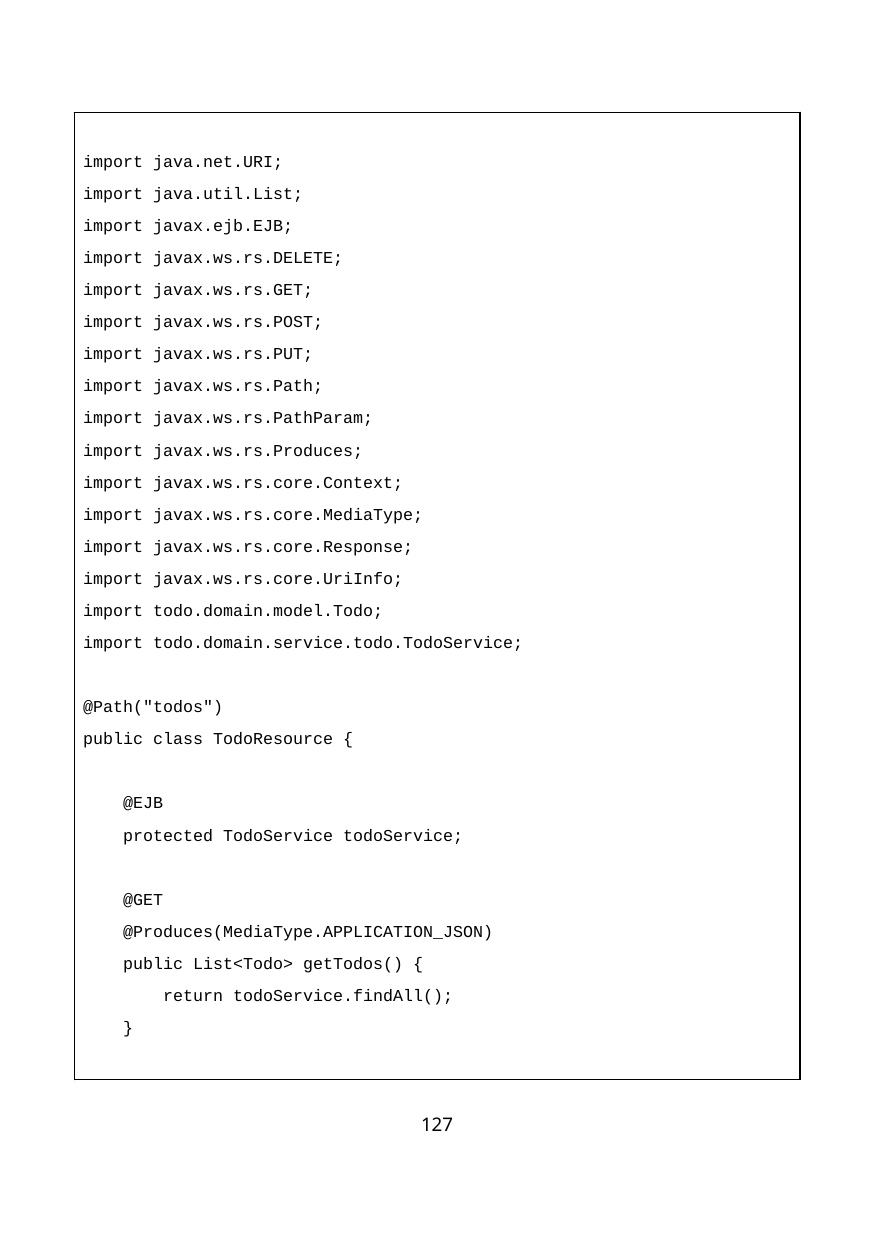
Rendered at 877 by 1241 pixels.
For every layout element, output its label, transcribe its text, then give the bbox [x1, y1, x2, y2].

text import javax.ws.rs.Produces; [83, 436, 791, 468]
text import javax.ws.rs.PathParam; [83, 403, 791, 436]
text import javax.ws.rs.GET; [83, 275, 791, 307]
text import javax.ws.rs.POST; [83, 307, 791, 339]
text import javax.ws.rs.core.UriInfo; [83, 564, 791, 596]
text import todo.domain.model.Todo; [83, 596, 791, 628]
text protected TodoService todoService; [83, 821, 791, 853]
text @GET [83, 885, 791, 917]
text import javax.ws.rs.core.MediaType; [83, 500, 791, 532]
text import javax.ejb.EJB; [83, 211, 791, 243]
text import javax.ws.rs.core.Response; [83, 532, 791, 564]
text @EJB [83, 788, 791, 821]
text import java.net.URI; [83, 147, 791, 179]
text @Path("todos") [83, 692, 791, 724]
text @Produces(MediaType.APPLICATION_JSON) [83, 917, 791, 949]
text public List<Todo> getTodos() { [83, 949, 791, 981]
text return todoService.findAll(); [83, 981, 791, 1013]
text import java.util.List; [83, 179, 791, 211]
text public class TodoResource { [83, 724, 791, 756]
text import javax.ws.rs.core.Context; [83, 468, 791, 500]
text import javax.ws.rs.DELETE; [83, 243, 791, 275]
text import todo.domain.service.todo.TodoService; [83, 628, 791, 660]
text import javax.ws.rs.Path; [83, 371, 791, 403]
text } [83, 1013, 791, 1045]
text import javax.ws.rs.PUT; [83, 339, 791, 371]
